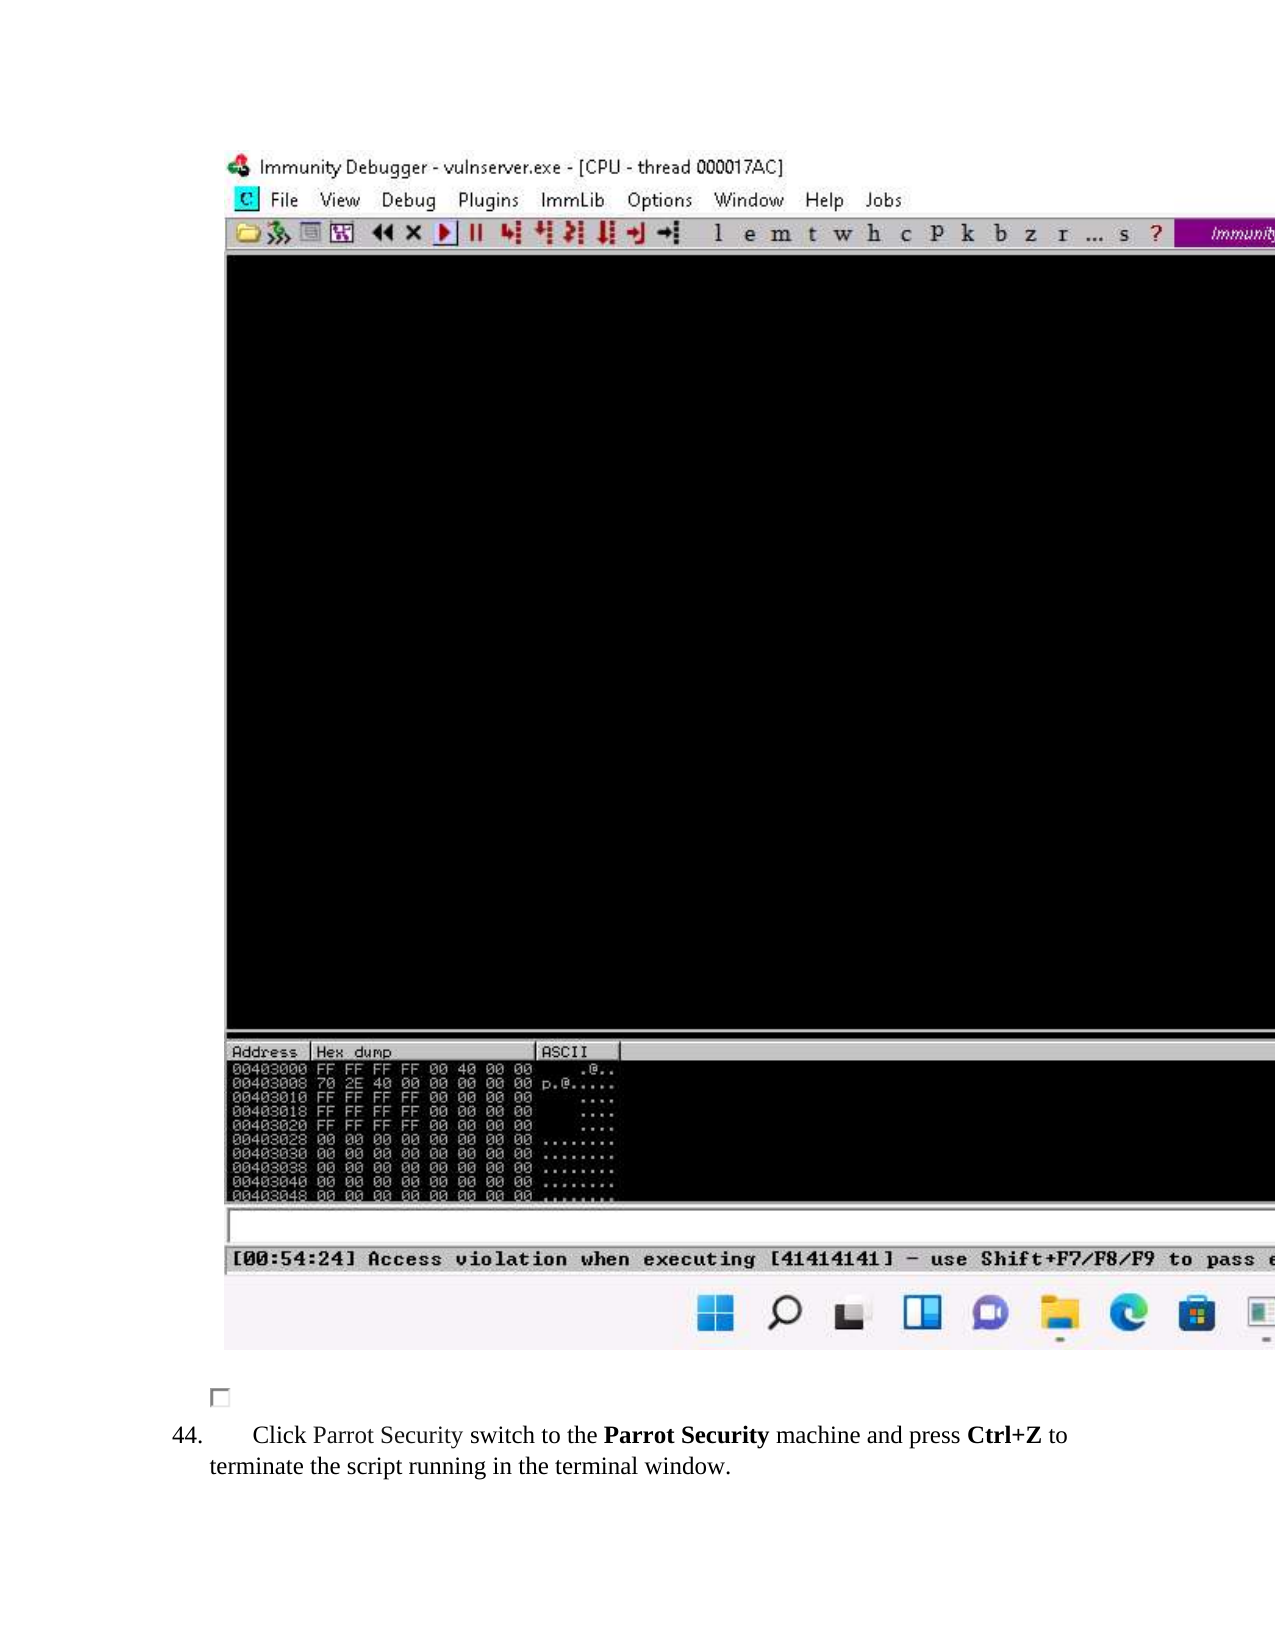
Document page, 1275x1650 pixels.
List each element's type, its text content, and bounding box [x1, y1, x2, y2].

list Click Parrot Security switch to the Parrot Security machine and press Ctrl+Z to terminate the script running in the terminal window. [172, 1381, 1094, 1480]
picture [224, 150, 1275, 1350]
